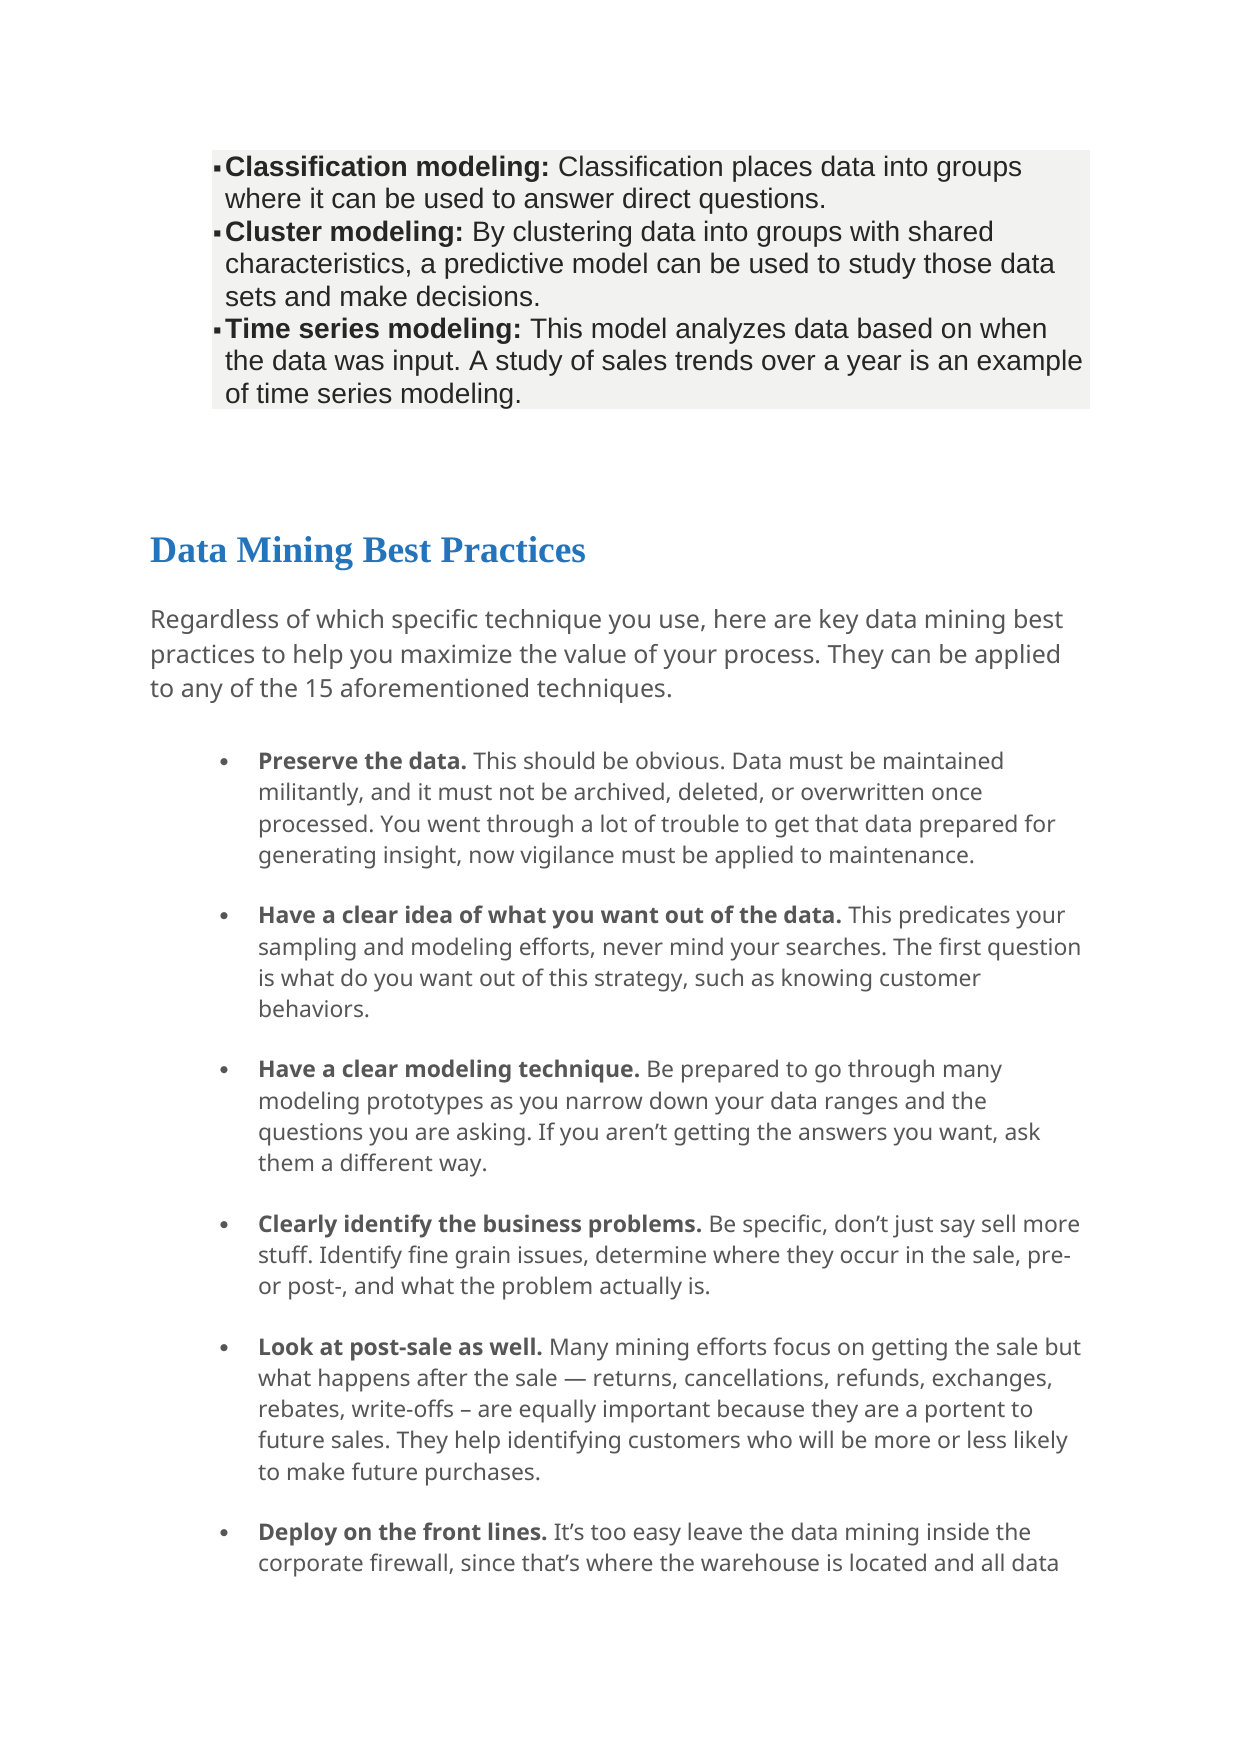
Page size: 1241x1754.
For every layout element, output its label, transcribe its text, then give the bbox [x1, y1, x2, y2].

list Have a clear idea of what you want out of the data. This predicates your sampling and modeling efforts, never mind your searches. The first question is what do you want out of this strategy, such as knowing customer behaviors. [220, 899, 1090, 1024]
list Time series modeling: This model analyzes data based on when the data was input. A study of sales trends over a year is an example of time series modeling. [212, 312, 1090, 409]
list Cluster modeling: By clustering data into groups with shared characteristics, a predictive model can be used to study those data sets and make decisions. [212, 215, 1090, 312]
subtitle Data Mining Best Practices [150, 512, 1090, 571]
list Classification modeling: Classification places data into groups where it can be used to answer direct questions. [212, 150, 1090, 215]
list Look at post-sale as well. Many mining efforts focus on getting the sale but what happens after the sale — returns, cancellations, refunds, exchanges, rebates, write-offs – are equally important because they are a portent to future sales. They help identifying customers who will be more or less likely to make future purchases. [220, 1330, 1090, 1487]
list Have a clear modeling technique. Be prepared to go through many modeling prototypes as you narrow down your data ranges and the questions you are asking. If you aren’t getting the answers you want, ask them a different way. [220, 1053, 1090, 1178]
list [220, 1516, 1090, 1578]
list Clearly identify the business problems. Be specific, don’t just say sell more stuff. Identify fine grain issues, determine where they occur in the sale, pre- or post-, and what the problem actually is. [220, 1207, 1090, 1301]
text Regardless of which specific technique you use, here are key data mining best practices to help you maximize the value of your process. They can be applied to any of the 15 aforementioned techniques. [150, 602, 1090, 704]
list Preserve the data. This should be obvious. Data must be maintained militantly, and it must not be archived, deleted, or overwritten once processed. You went through a lot of trouble to get that data prepared for generating insight, now vigilance must be applied to maintenance. [220, 745, 1090, 870]
